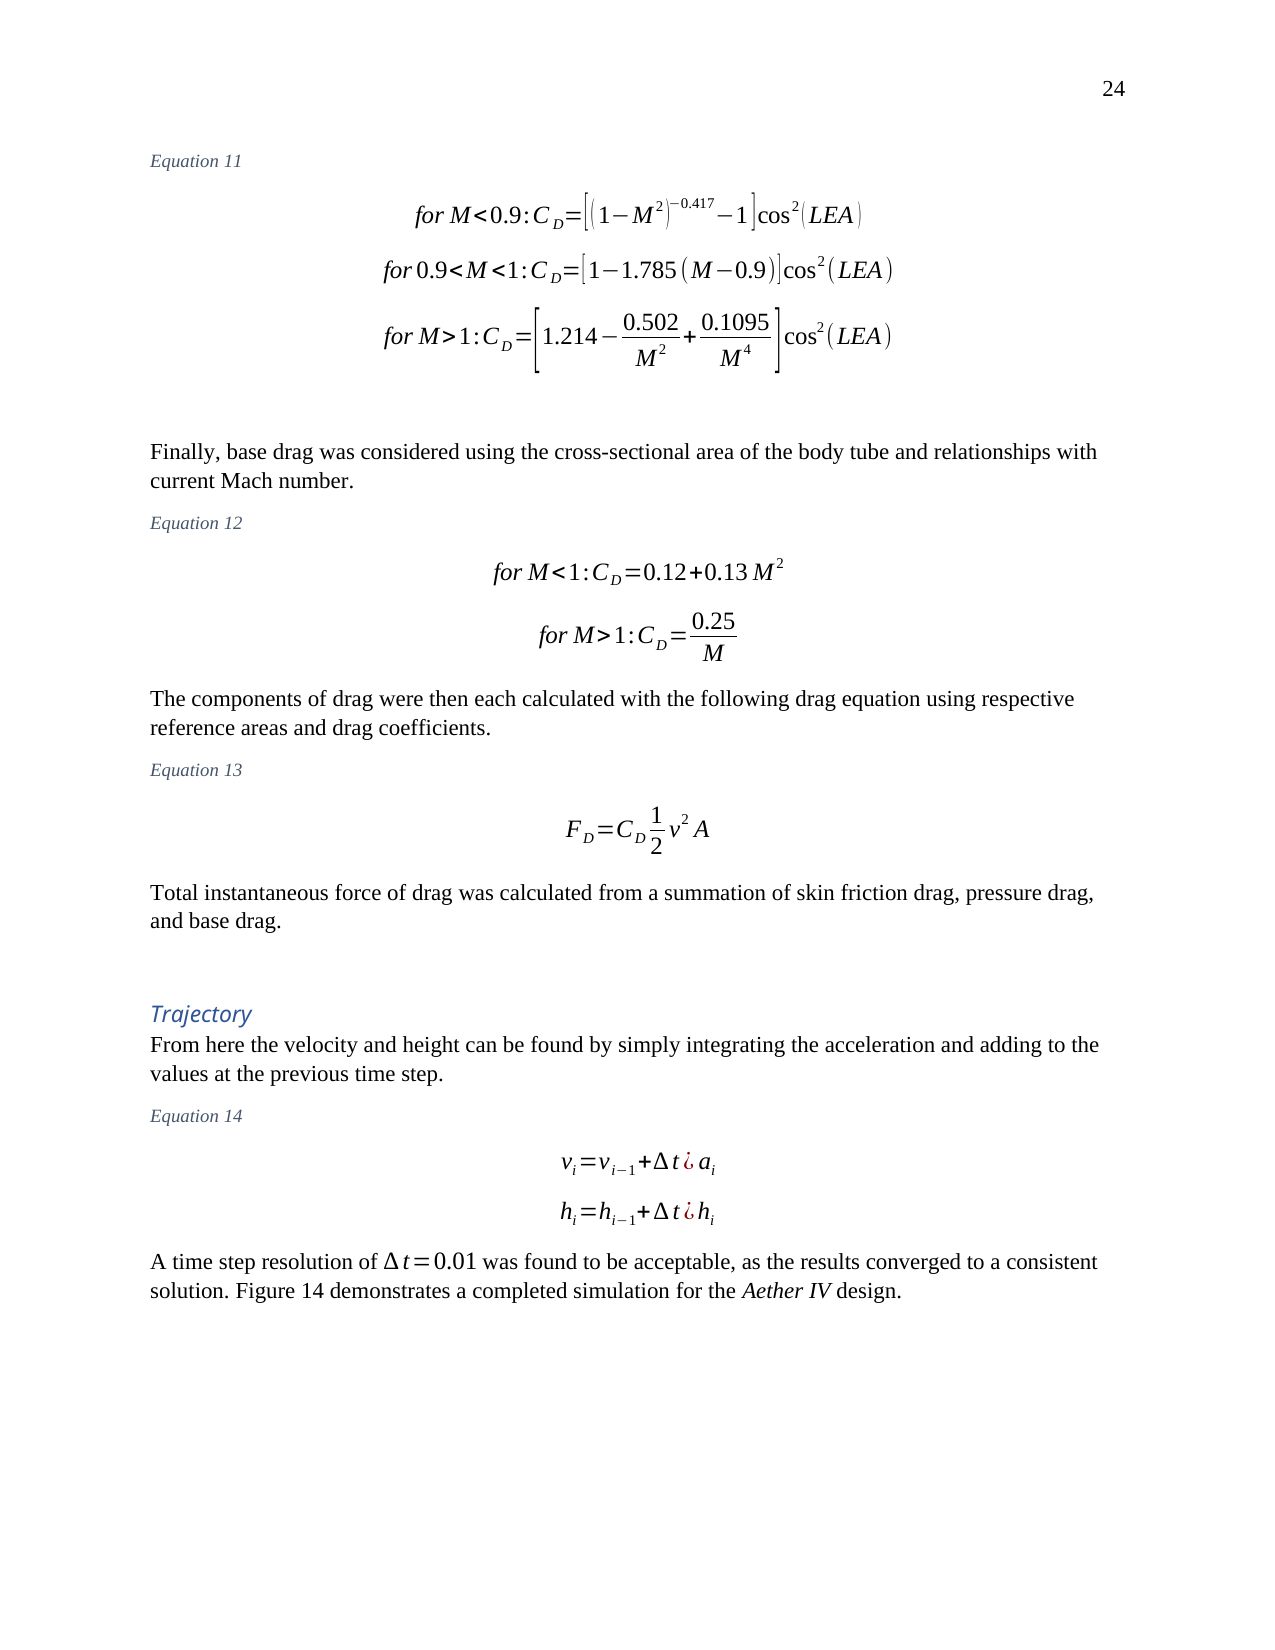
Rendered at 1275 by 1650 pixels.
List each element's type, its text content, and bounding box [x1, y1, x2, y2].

text Equation 13 [150, 759, 1125, 781]
text A time step resolution of was found to be acceptable, as the results converged to a consistent solution. Figure 14 demonstrates a completed simulation for the Aether IV design. [150, 1248, 1125, 1304]
text Equation 14 [150, 1105, 1125, 1127]
text The components of drag were then each calculated with the following drag equation using respective reference areas and drag coefficients. [150, 686, 1125, 740]
text From here the velocity and height can be found by simply integrating the acceleration and adding to the values at the previous time step. [150, 1032, 1125, 1086]
text Finally, base drag was considered using the cross-sectional area of the body tube and relationships with current Mach number. [150, 438, 1125, 493]
subtitle Trajectory [150, 998, 1125, 1029]
text Total instantaneous force of drag was calculated from a summation of skin friction drag, pressure drag, and base drag. [150, 879, 1125, 934]
text Equation 11 [150, 150, 1125, 172]
text Equation 12 [150, 512, 1125, 533]
